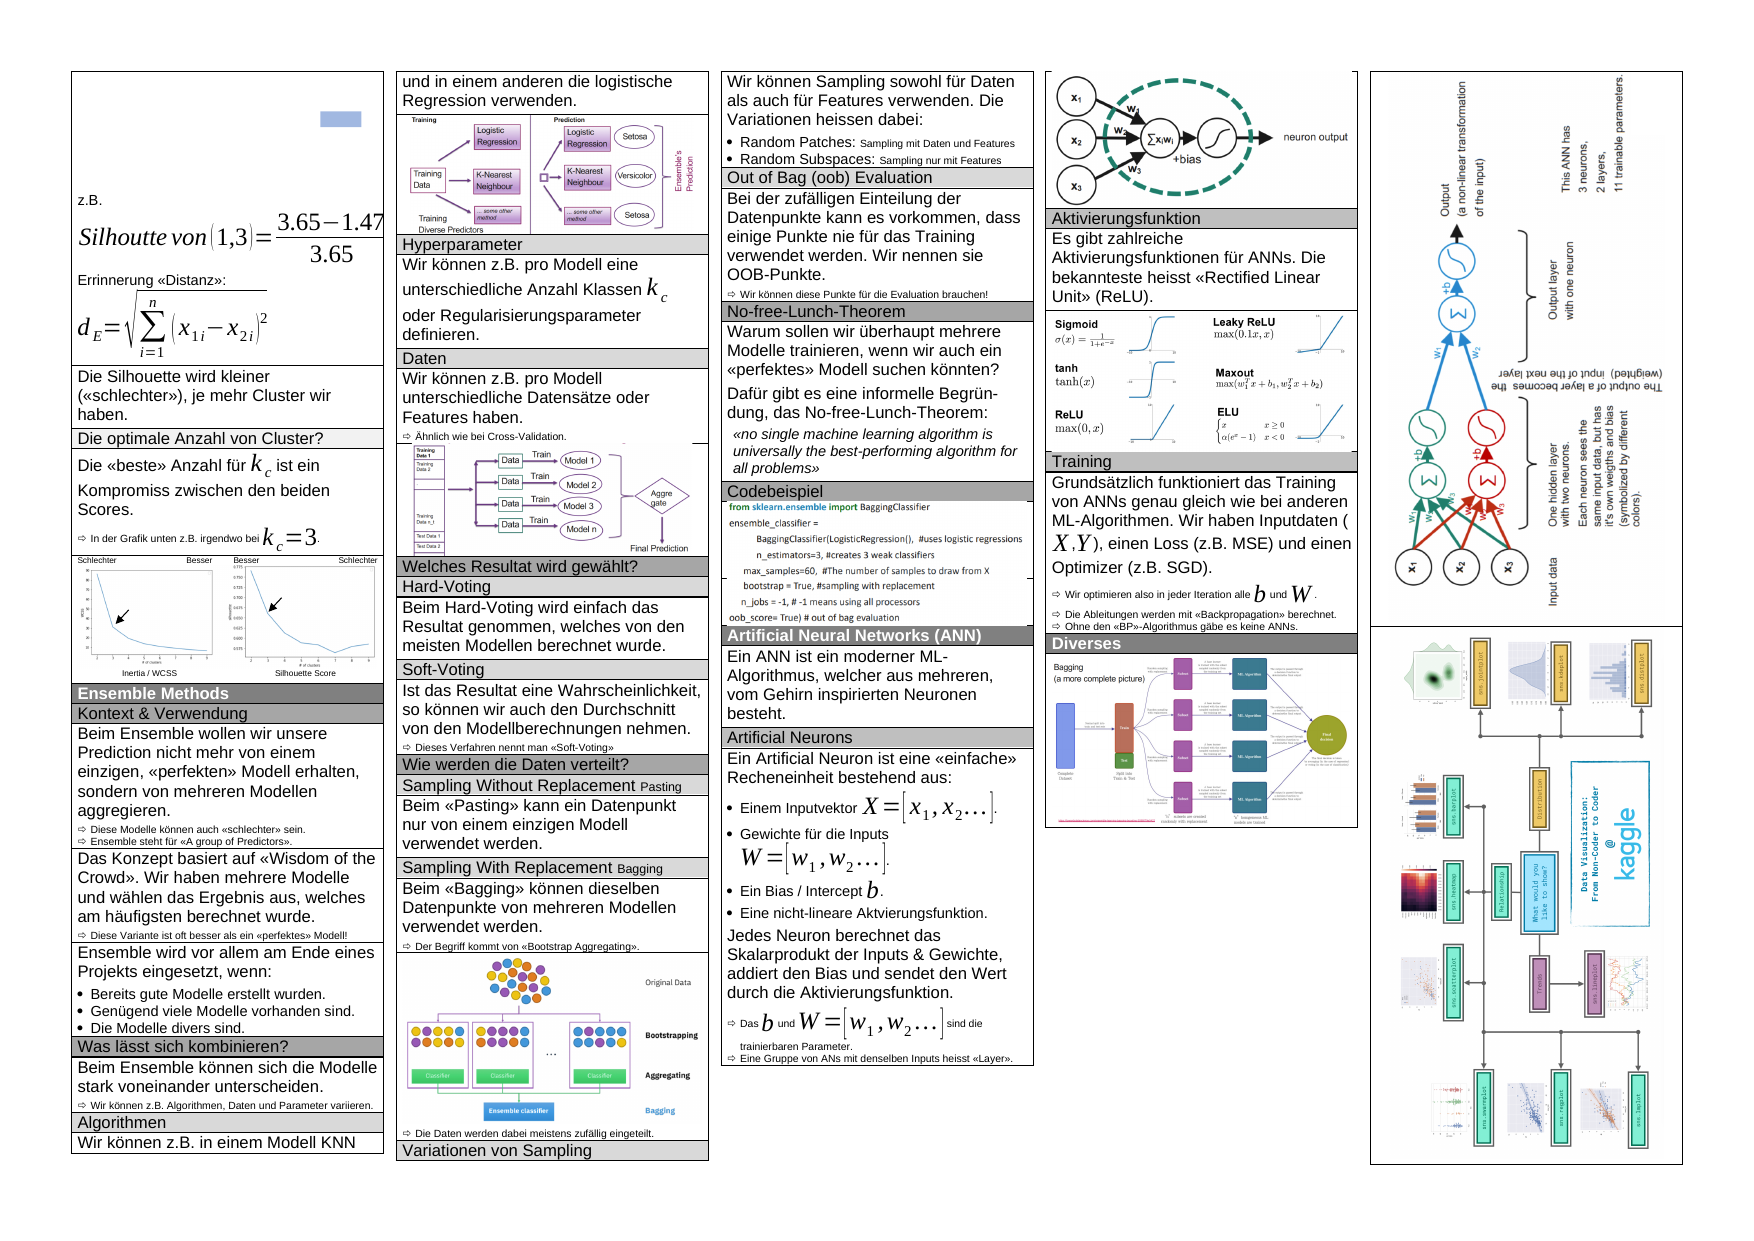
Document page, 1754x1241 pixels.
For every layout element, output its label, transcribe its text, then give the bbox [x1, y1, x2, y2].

picture [411, 443, 693, 556]
table_cell Sampling With Replacement Bagging [397, 858, 708, 877]
table_cell Out of Bag (oob) Evaluation [722, 168, 1033, 187]
table_cell Wir können z.B. pro Modell unterschiedliche Datensätze oder Features haben. Ähnlich wie bei Cross-Validation. [397, 369, 708, 443]
table_cell Variationen von Sampling [397, 1141, 708, 1160]
table_cell No-free-Lunch-Theorem [722, 302, 1033, 321]
table_cell [695, 115, 708, 233]
table_cell Codebeispiel [722, 482, 1033, 501]
table_cell [397, 444, 411, 556]
table_cell Wie werden die Daten verteilt? [397, 755, 708, 774]
table_cell Wir können Sampling sowohl für Daten als auch für Features verwenden. Die Variationen heissen dabei: Random Patches: Sampling mit Daten und Features Random Subspaces: Sampling nur mit Features [722, 72, 1033, 167]
table_cell z.B. Errinnerung «Distanz»: [72, 72, 383, 365]
table_cell Beim Ensemble wollen wir unsere Prediction nicht mehr von einem einzigen, «perfekten» Modell erhalten, sondern von mehreren Modellen aggregieren. Diese Modelle können auch «schlechter» sein. Ensemble steht für «A group of Predictors». [72, 724, 383, 848]
picture [1391, 628, 1664, 1158]
picture [1051, 311, 1352, 452]
table_cell [1027, 502, 1033, 578]
table_cell Artificial Neural Networks (ANN) [722, 626, 1033, 645]
table_cell Soft-Voting [397, 660, 708, 679]
picture [77, 565, 378, 669]
table_cell Sampling Without Replacement Pasting [397, 775, 708, 794]
picture [1051, 656, 1352, 826]
table_cell [397, 115, 410, 233]
table_cell Hyperparameter [397, 235, 708, 254]
table_cell Ein Artificial Neuron ist eine «einfache» Recheneinheit bestehend aus: Einem Inputvektor . Gewichte für die Inputs . Ein Bias / Intercept . Eine nicht-lineare Aktvierungsfunktion. Jedes Neuron berechnet das Skalarprodukt der Inputs & Gewichte, addiert den Bias und sendet den Wert durch die Aktivierungsfunktion. Das und sind die trainierbaren Parameter. Eine Gruppe von ANs mit denselben Inputs heisst «Layer». [722, 749, 1033, 1065]
table_cell Was lässt sich kombinieren? [72, 1037, 383, 1056]
table_cell [1352, 72, 1357, 208]
table_cell [722, 502, 726, 578]
table_cell [1371, 627, 1682, 1164]
table_cell [693, 444, 708, 556]
table_cell Hard-Voting [397, 577, 708, 596]
table_cell Ensemble wird vor allem am Ende eines Projekts eingesetzt, wenn: Bereits gute Modelle erstellt wurden. Genügend viele Modelle vorhanden sind. Die Modelle divers sind. [72, 943, 383, 1036]
table_cell Beim «Bagging» können dieselben Datenpunkte von mehreren Modellen verwendet werden. Der Begriff kommt von «Bootstrap Aggregating». [397, 879, 708, 952]
table_cell Welches Resultat wird gewählt? [397, 557, 708, 576]
table_cell Algorithmen [72, 1113, 383, 1132]
table_cell Wir können z.B. in einem Modell KNN und in einem anderen die logistische Regression verwenden. [72, 1133, 383, 1152]
table_cell Die Daten werden dabei meistens zufällig eingeteilt. [397, 953, 708, 1140]
table_cell Training [1046, 452, 1357, 471]
table_cell Daten [397, 349, 708, 368]
table_cell Die optimale Anzahl von Cluster? [72, 429, 383, 448]
table_cell [1046, 311, 1051, 451]
table_cell Ensemble Methods [72, 684, 383, 703]
picture [1051, 71, 1352, 208]
table_cell Wir können z.B. in einem Modell KNN und in einem anderen die logistische Regression verwenden. [397, 72, 708, 114]
table_cell Grundsätzlich funktioniert das Training von ANNs genau gleich wie bei anderen ML-Algorithmen. Wir haben Inputdaten (,), einen Loss (z.B. MSE) und einen Optimizer (z.B. SGD). Wir optimieren also in jeder Iteration alle und . Die Ableitungen werden mit «Backpropagation» berechnet. Ohne den «BP»-Algorithmus gäbe es keine ANNs. [1046, 473, 1357, 633]
table_cell Inertia / WCSS [72, 669, 227, 682]
table_cell Ein ANN ist ein moderner ML-Algorithmus, welcher aus mehreren, vom Gehirn inspirierten Neuronen besteht. [722, 646, 1033, 727]
table_cell Ist das Resultat eine Wahrscheinlichkeit, so können wir auch den Durchschnitt von den Modellberechnungen nehmen. Dieses Verfahren nennt man «Soft-Voting» [397, 680, 708, 754]
table_cell [72, 565, 77, 669]
table_cell Artificial Neurons [722, 728, 1033, 747]
table_cell Wir können z.B. pro Modell eine unterschiedliche Anzahl Klassen oder Regularisierungsparameter definieren. [397, 255, 708, 348]
table_cell Warum sollen wir überhaupt mehrere Modelle trainieren, wenn wir auch ein «perfektes» Modell suchen könnten? Dafür gibt es eine informelle Begrün-dung, das No-free-Lunch-Theorem: «no single machine learning algorithm is universally the best-performing algorithm for all problems» [722, 322, 1033, 481]
table_cell Beim Hard-Voting wird einfach das Resultat genommen, welches von den meisten Modellen berechnet wurde. [397, 598, 708, 659]
picture [1389, 73, 1665, 621]
table_cell [1371, 72, 1682, 626]
picture [402, 957, 703, 1124]
table_cell Bei der zufälligen Einteilung der Datenpunkte kann es vorkommen, dass einige Punkte nie für das Training verwendet werden. Wir nennen sie OOB-Punkte. Wir können diese Punkte für die Evaluation brauchen! [722, 189, 1033, 301]
picture [726, 501, 1027, 626]
picture [410, 115, 695, 234]
table_cell Diverses [1046, 634, 1357, 653]
table_cell Beim Ensemble können sich die Modelle stark voneinander unterscheiden. Wir können z.B. Algorithmen, Daten und Parameter variieren. [72, 1058, 383, 1112]
table_cell [1046, 72, 1051, 208]
table_cell Das Konzept basiert auf «Wisdom of the Crowd». Wir haben mehrere Modelle und wählen das Ergebnis aus, welches am häufigsten berechnet wurde. Diese Variante ist oft besser als ein «perfektes» Modell! [72, 849, 383, 942]
table_cell Silhouette Score [227, 669, 383, 682]
table_cell Aktivierungsfunktion [1046, 209, 1357, 228]
table_cell Es gibt zahlreiche Aktivierungsfunktionen für ANNs. Die bekannteste heisst «Rectified Linear Unit» (ReLU). [1046, 229, 1357, 310]
table_cell Beim «Pasting» kann ein Datenpunkt nur von einem einzigen Modell verwendet werden. [397, 796, 708, 857]
table_cell [378, 565, 383, 669]
table_cell [1027, 579, 1033, 625]
table_cell Die Silhouette wird kleiner («schlechter»), je mehr Cluster wir haben. [72, 366, 383, 428]
table_cell Kontext & Verwendung [72, 704, 383, 723]
table_cell [1046, 654, 1357, 827]
table_cell [722, 579, 726, 625]
table_cell [1352, 311, 1357, 451]
table_cell Die «beste» Anzahl für ist ein Kompromiss zwischen den beiden Scores. In der Grafik unten z.B. irgendwo bei . [72, 449, 383, 554]
